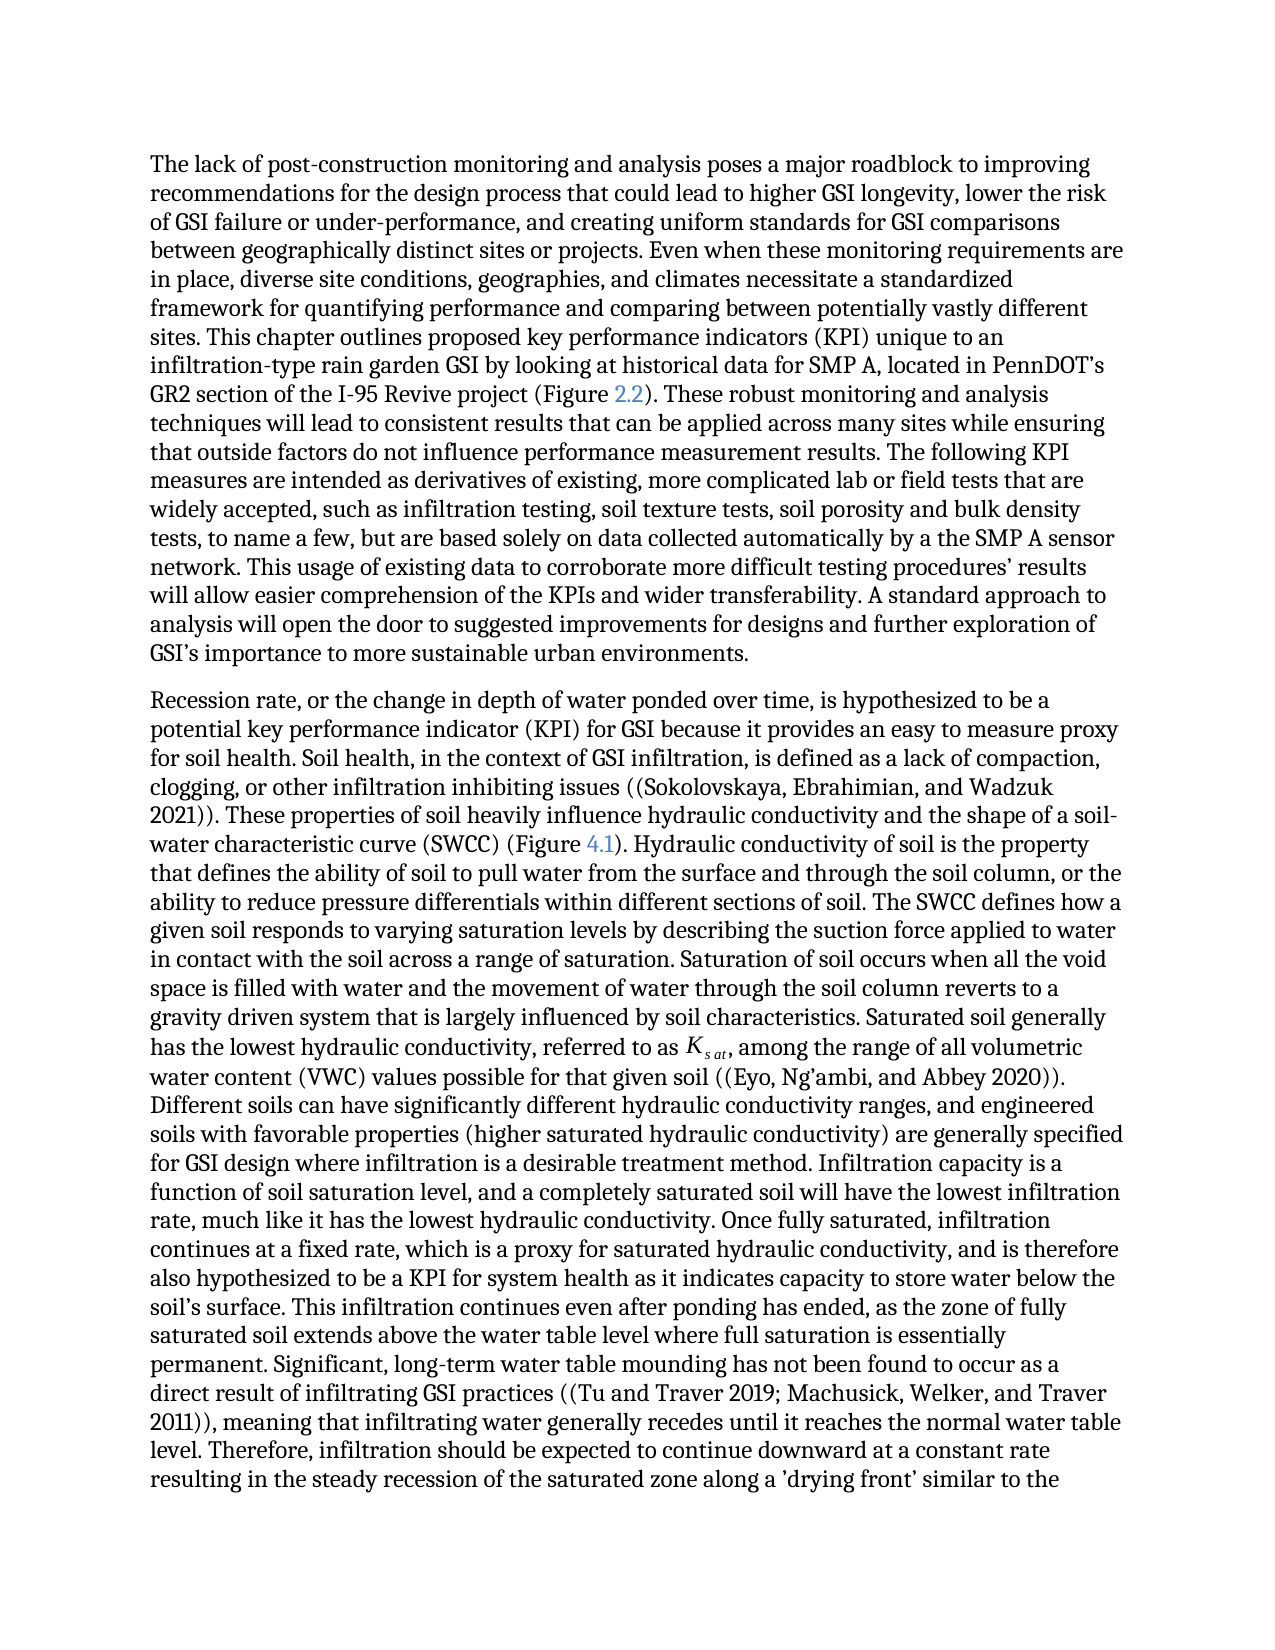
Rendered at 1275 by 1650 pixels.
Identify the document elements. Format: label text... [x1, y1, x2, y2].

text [150, 686, 1125, 1494]
text The lack of post-construction monitoring and analysis poses a major roadblock to improving recommendations for the design process that could lead to higher GSI longevity, lower the risk of GSI failure or under-performance, and creating uniform standards for GSI comparisons between geographically distinct sites or projects. Even when these monitoring requirements are in place, diverse site conditions, geographies, and climates necessitate a standardized framework for quantifying performance and comparing between potentially vastly different sites. This chapter outlines proposed key performance indicators (KPI) unique to an infiltration-type rain garden GSI by looking at historical data for SMP A, located in PennDOT’s GR2 section of the I-95 Revive project (Figure 2.2). These robust monitoring and analysis techniques will lead to consistent results that can be applied across many sites while ensuring that outside factors do not influence performance measurement results. The following KPI measures are intended as derivatives of existing, more complicated lab or field tests that are widely accepted, such as infiltration testing, soil texture tests, soil porosity and bulk density tests, to name a few, but are based solely on data collected automatically by a the SMP A sensor network. This usage of existing data to corroborate more difficult testing procedures’ results will allow easier comprehension of the KPIs and wider transferability. A standard approach to analysis will open the door to suggested improvements for designs and further exploration of GSI’s importance to more sustainable urban environments. [150, 150, 1125, 667]
